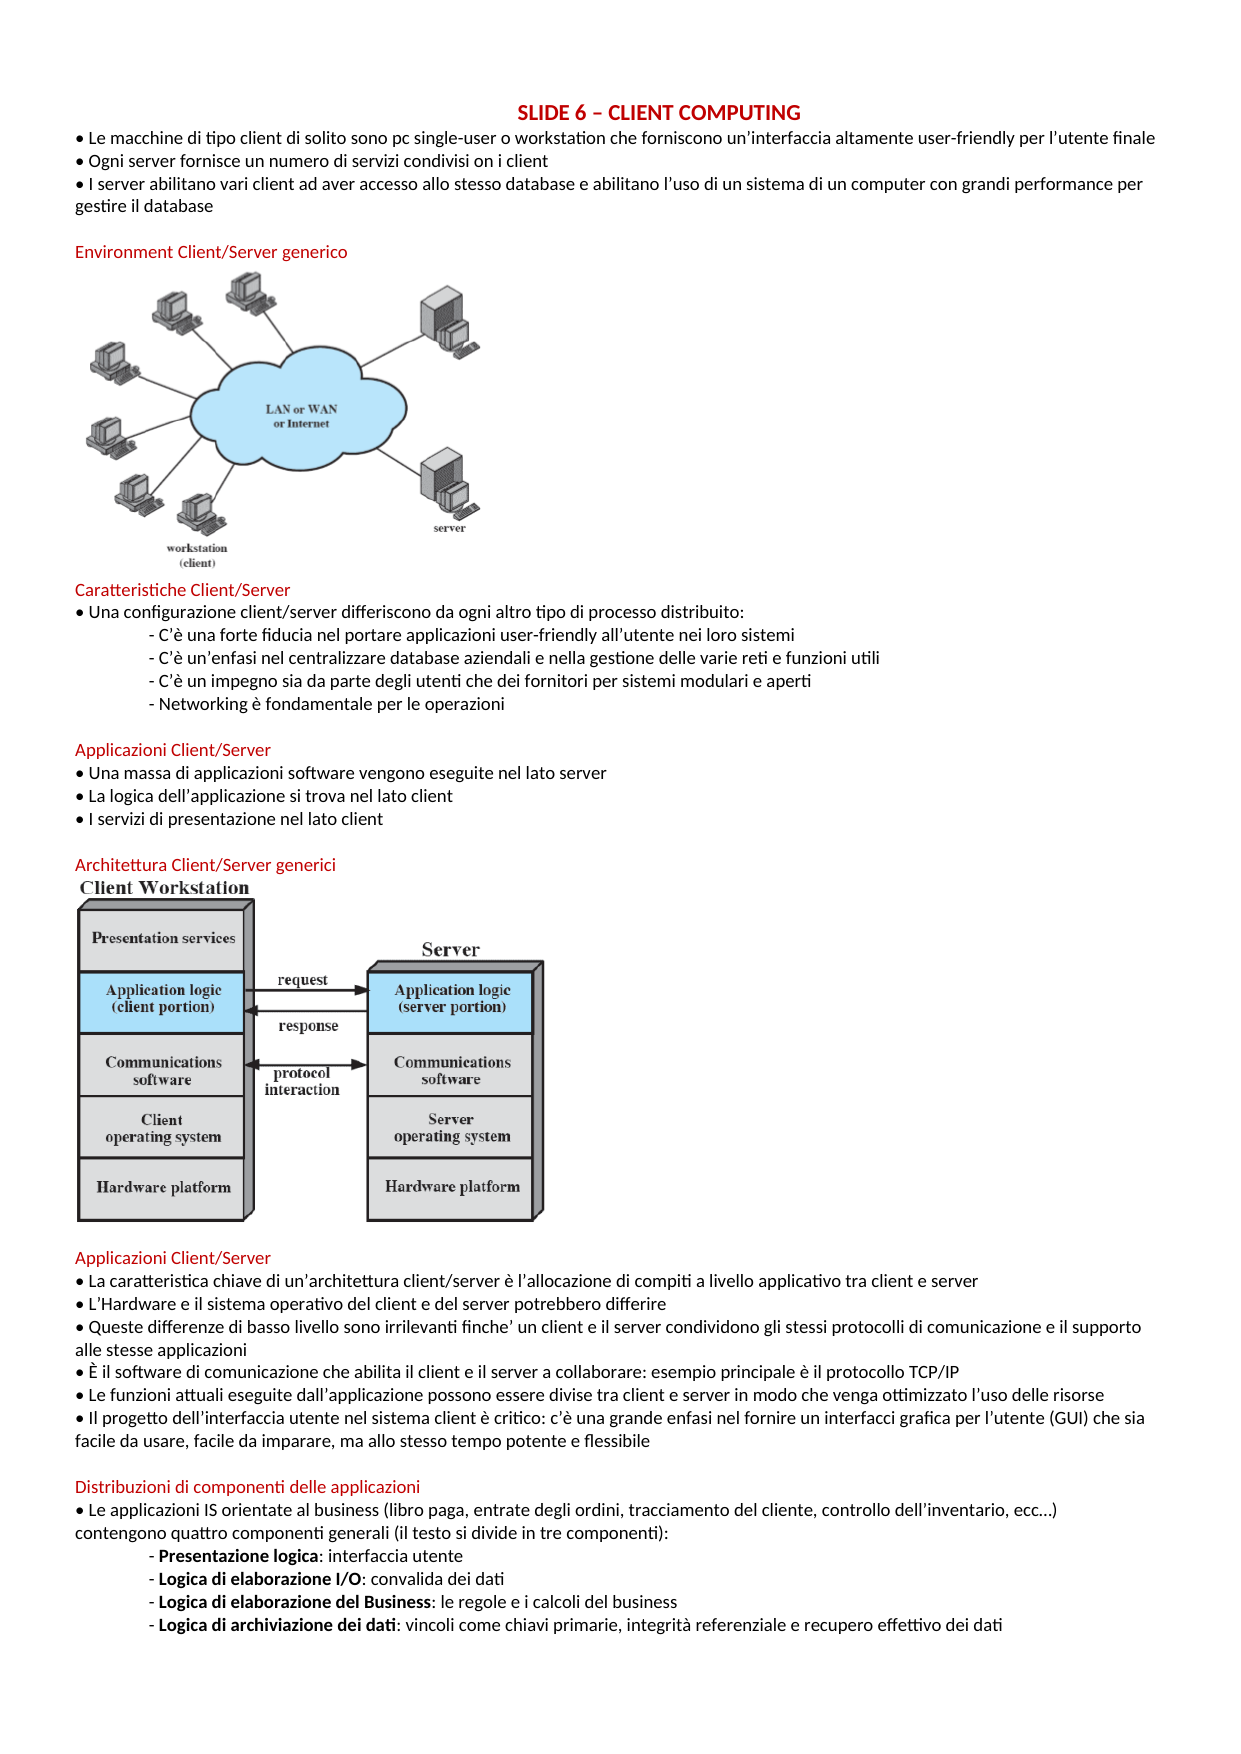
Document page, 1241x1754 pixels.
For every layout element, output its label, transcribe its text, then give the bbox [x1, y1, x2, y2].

text Distribuzioni di componenti delle applicazioni [75, 1475, 1165, 1498]
picture [75, 263, 497, 578]
text - Networking è fondamentale per le operazioni [75, 692, 1165, 715]
text - C’è un’enfasi nel centralizzare database aziendali e nella gestione delle varie reti e funzioni utili [75, 647, 1165, 669]
text • Ogni server fornisce un numero di servizi condivisi on i client [75, 149, 1165, 172]
text • La logica dell’applicazione si trova nel lato client [75, 784, 1165, 807]
text • I server abilitano vari client ad aver accesso allo stesso database e abilitano l’uso di un sistema di un computer con grandi performance per gestire il database [75, 172, 1165, 218]
text Caratteristiche Client/Server [75, 578, 1165, 601]
text Architettura Client/Server generici [75, 853, 1165, 876]
text SLIDE 6 – CLIENT COMPUTING [75, 98, 1165, 126]
text • Una massa di applicazioni software vengono eseguite nel lato server [75, 761, 1165, 784]
text - C’è un impegno sia da parte degli utenti che dei fornitori per sistemi modulari e aperti [75, 669, 1165, 692]
text • L’Hardware e il sistema operativo del client e del server potrebbero differire [75, 1292, 1165, 1315]
text Applicazioni Client/Server [75, 1246, 1165, 1269]
picture [75, 875, 546, 1224]
text - Presentazione logica: interfaccia utente [75, 1544, 1165, 1567]
text • Le applicazioni IS orientate al business (libro paga, entrate degli ordini, tracciamento del cliente, controllo dell’inventario, ecc…) [75, 1498, 1165, 1521]
text • Le funzioni attuali eseguite dall’applicazione possono essere divise tra client e server in modo che venga ottimizzato l’uso delle risorse [75, 1383, 1165, 1406]
text - Logica di elaborazione del Business: le regole e i calcoli del business [75, 1590, 1165, 1613]
text • Le macchine di tipo client di solito sono pc single-user o workstation che forniscono un’interfaccia altamente user-friendly per l’utente finale [75, 126, 1165, 149]
text Environment Client/Server generico [75, 241, 1165, 263]
text • È il software di comunicazione che abilita il client e il server a collaborare: esempio principale è il protocollo TCP/IP [75, 1361, 1165, 1383]
text - C’è una forte fiducia nel portare applicazioni user-friendly all’utente nei loro sistemi [75, 624, 1165, 647]
text • Una configurazione client/server differiscono da ogni altro tipo di processo distribuito: [75, 601, 1165, 624]
text - Logica di elaborazione I/O: convalida dei dati [75, 1567, 1165, 1590]
text • La caratteristica chiave di un’architettura client/server è l’allocazione di compiti a livello applicativo tra client e server [75, 1269, 1165, 1292]
text Applicazioni Client/Server [75, 738, 1165, 761]
text • Il progetto dell’interfaccia utente nel sistema client è critico: c’è una grande enfasi nel fornire un interfacci grafica per l’utente (GUI) che sia facile da usare, facile da imparare, ma allo stesso tempo potente e flessibile [75, 1406, 1165, 1452]
text • Queste differenze di basso livello sono irrilevanti finche’ un client e il server condividono gli stessi protocolli di comunicazione e il supporto alle stesse applicazioni [75, 1315, 1165, 1361]
text contengono quattro componenti generali (il testo si divide in tre componenti): [75, 1521, 1165, 1544]
text - Logica di archiviazione dei dati: vincoli come chiavi primarie, integrità referenziale e recupero effettivo dei dati [75, 1613, 1165, 1636]
text • I servizi di presentazione nel lato client [75, 807, 1165, 830]
